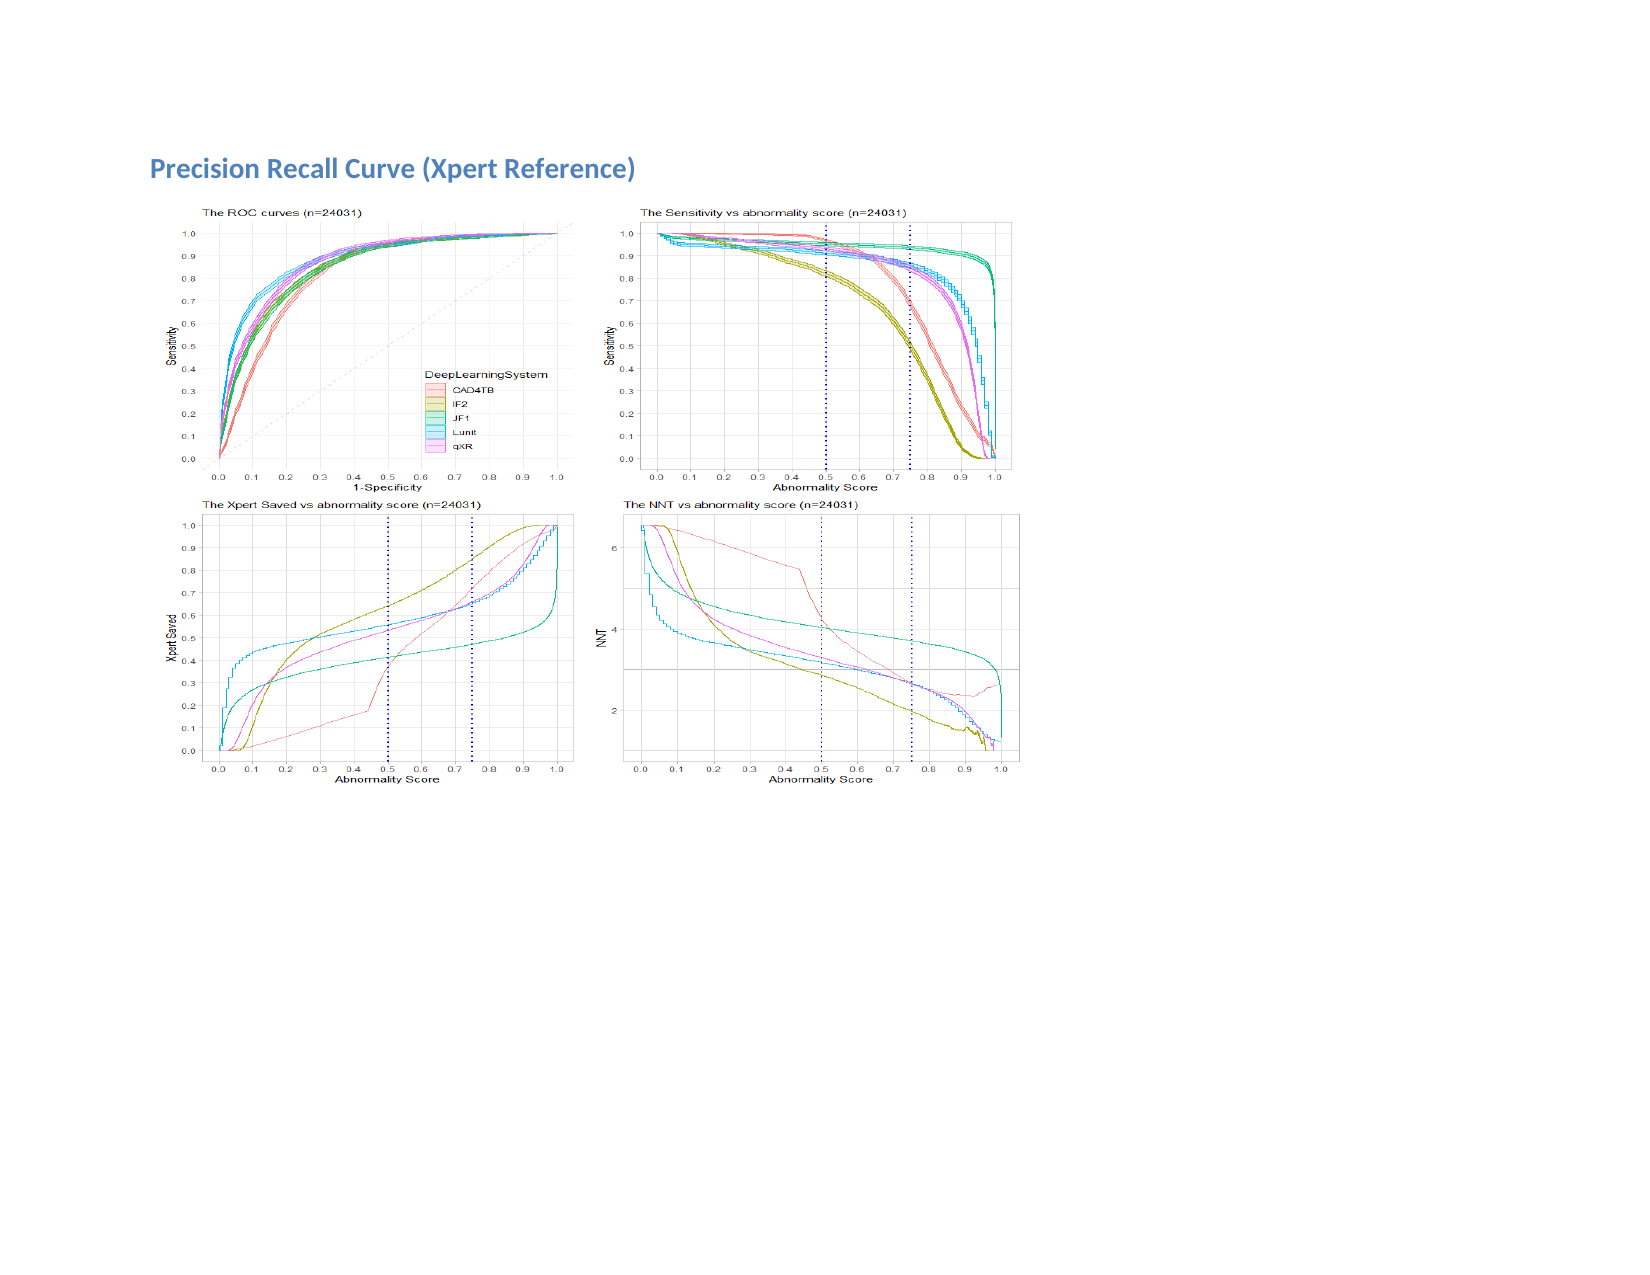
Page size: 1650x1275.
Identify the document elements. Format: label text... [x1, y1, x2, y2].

subtitle Precision Recall Curve (Xpert Reference) [150, 150, 1500, 186]
picture [150, 204, 1025, 788]
